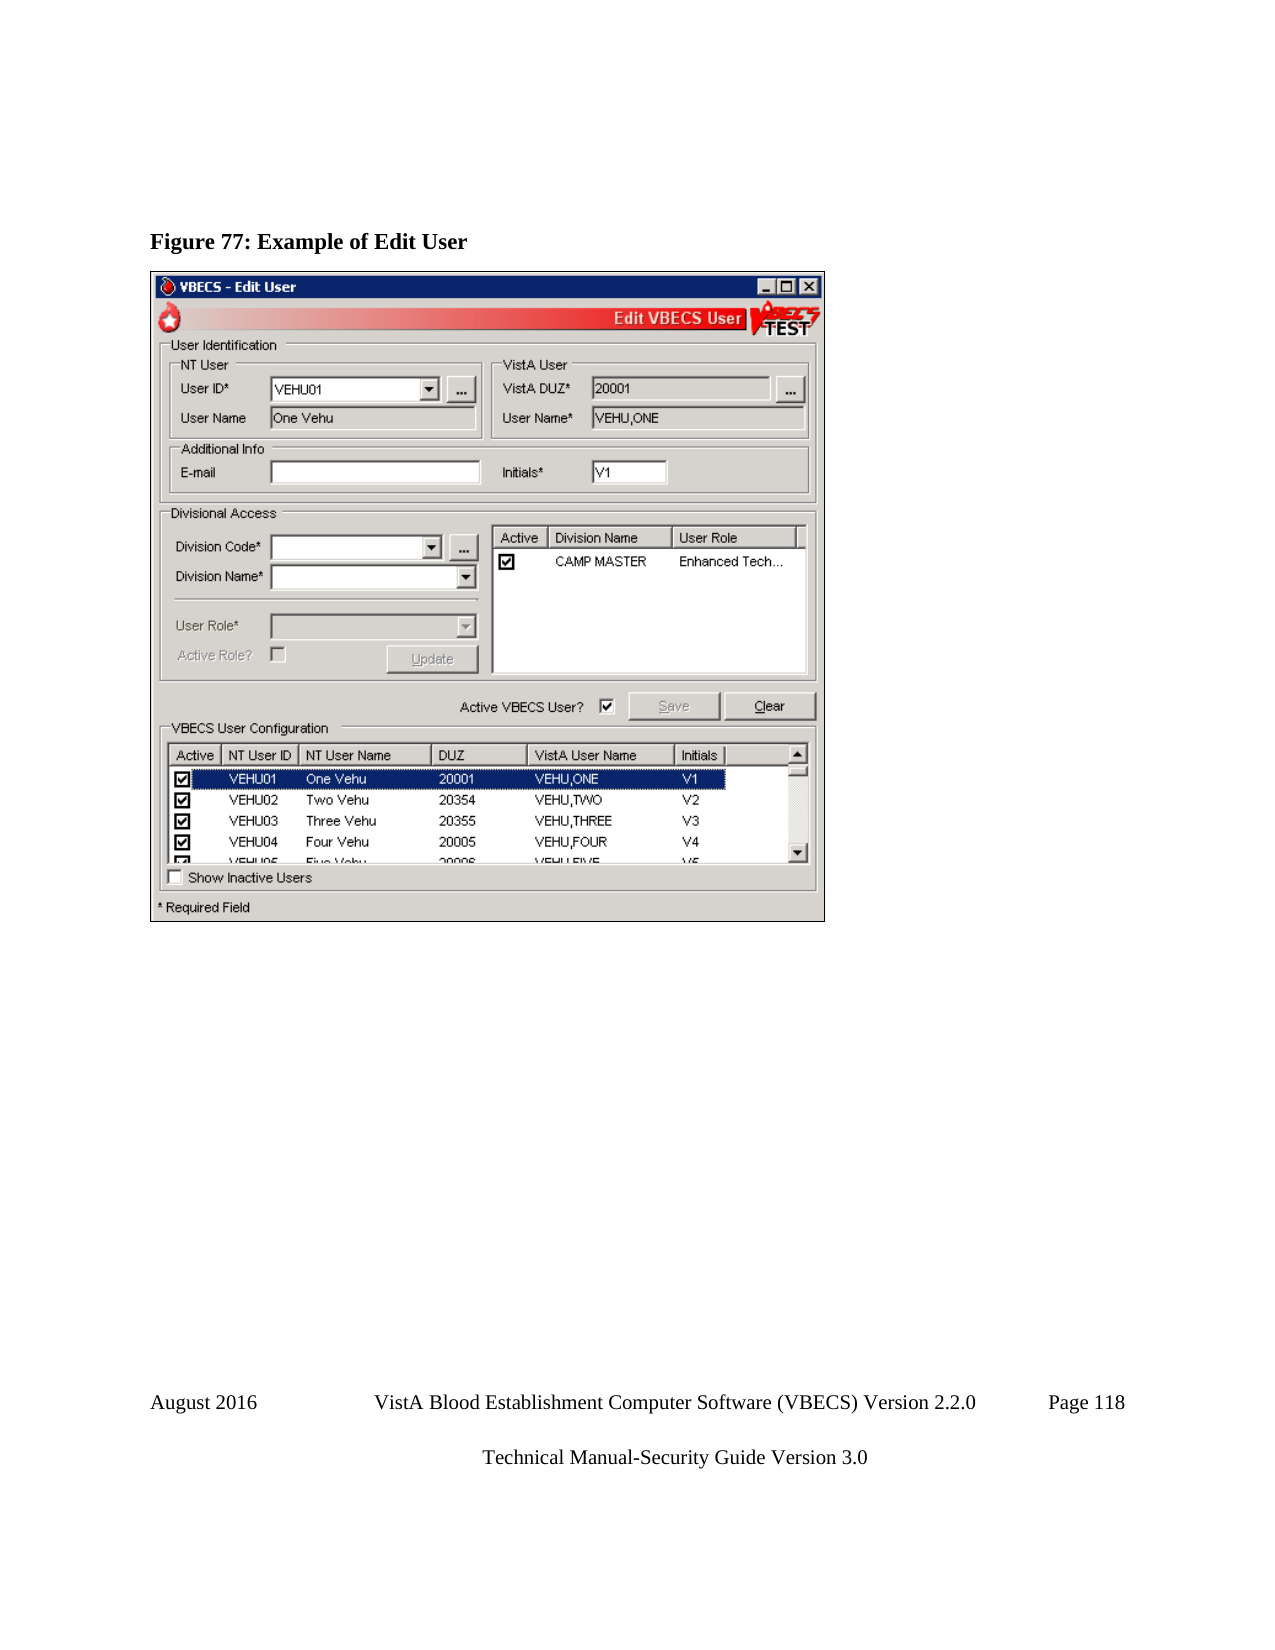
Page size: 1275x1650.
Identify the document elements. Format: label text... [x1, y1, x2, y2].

picture [151, 272, 824, 921]
text Figure 77: Example of Edit User [150, 228, 1125, 254]
